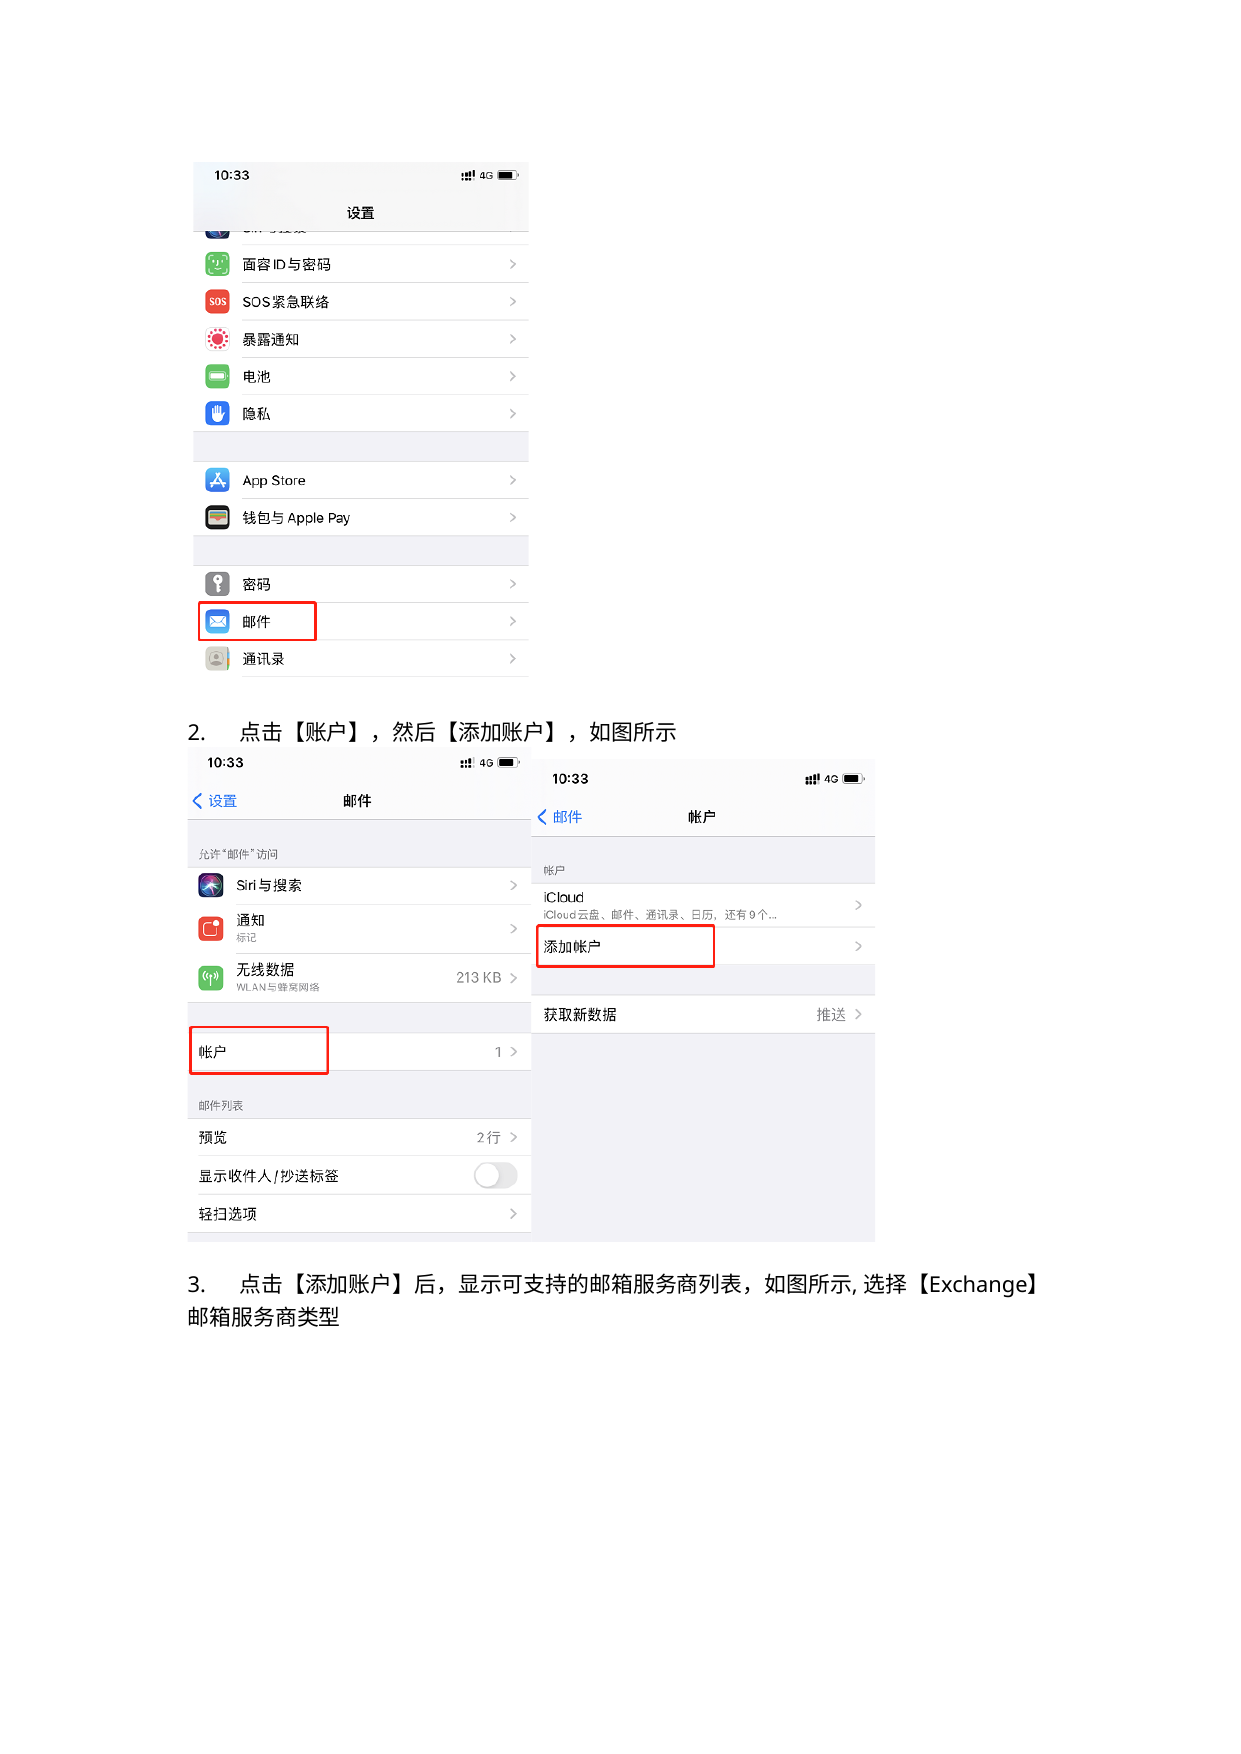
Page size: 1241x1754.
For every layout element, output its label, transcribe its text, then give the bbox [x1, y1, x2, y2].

picture [193, 162, 529, 682]
picture [187, 747, 876, 1242]
text 3. 点击【添加账户】后，显示可支持的邮箱服务商列表，如图所示, 选择【Exchange】邮箱服务商类型 [187, 1267, 1053, 1332]
text 2. 点击【账户】，然后【添加账户】，如图所示 [187, 714, 1053, 747]
